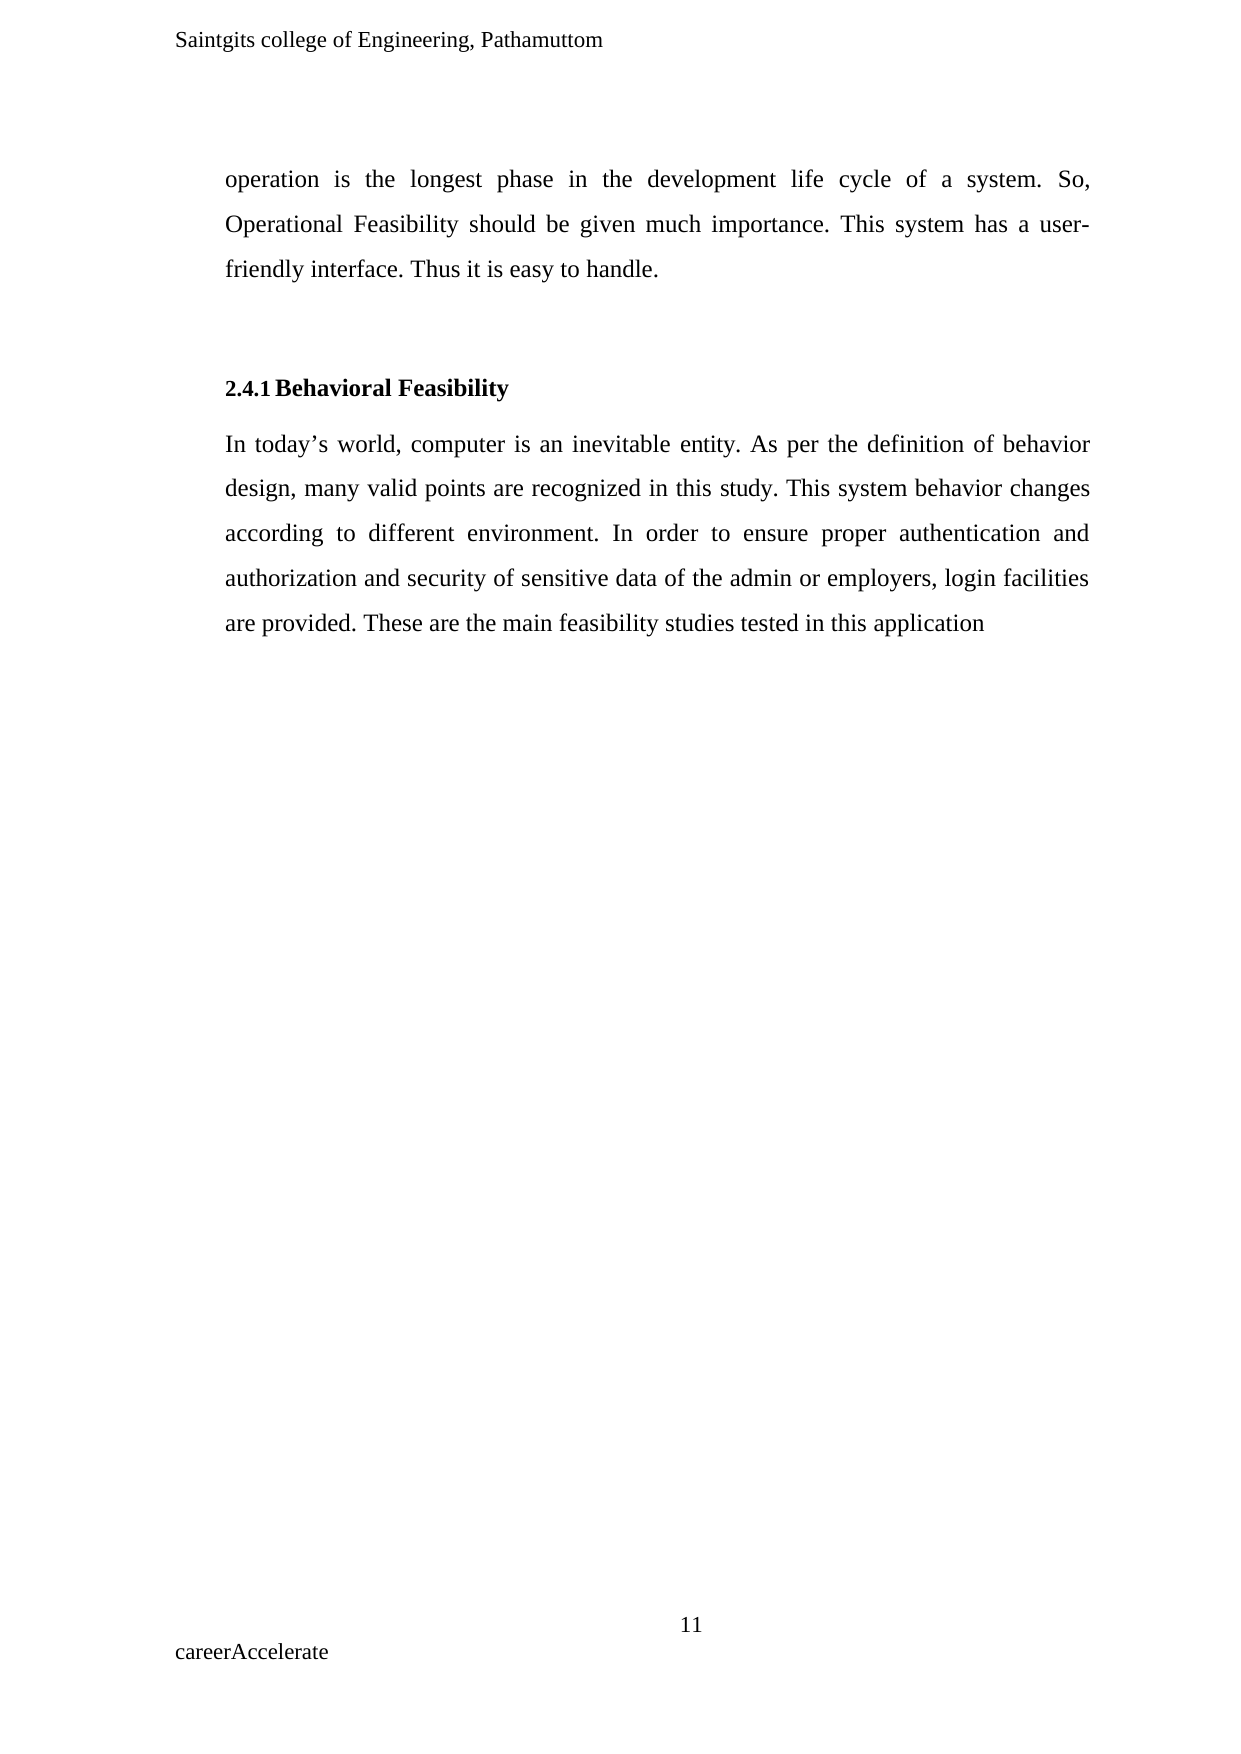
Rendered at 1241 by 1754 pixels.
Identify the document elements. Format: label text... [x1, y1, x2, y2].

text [225, 164, 1090, 283]
subtitle Behavioral Feasibility [225, 373, 1207, 402]
text In today’s world, computer is an inevitable entity. As per the definition of behavior design, many valid points are recognized in this study. This system behavior changes according to different environment. In order to ensure proper authentication and authorization and security of sensitive data of the admin or employers, login facilities are provided. These are the main feasibility studies tested in this application [225, 429, 1090, 637]
